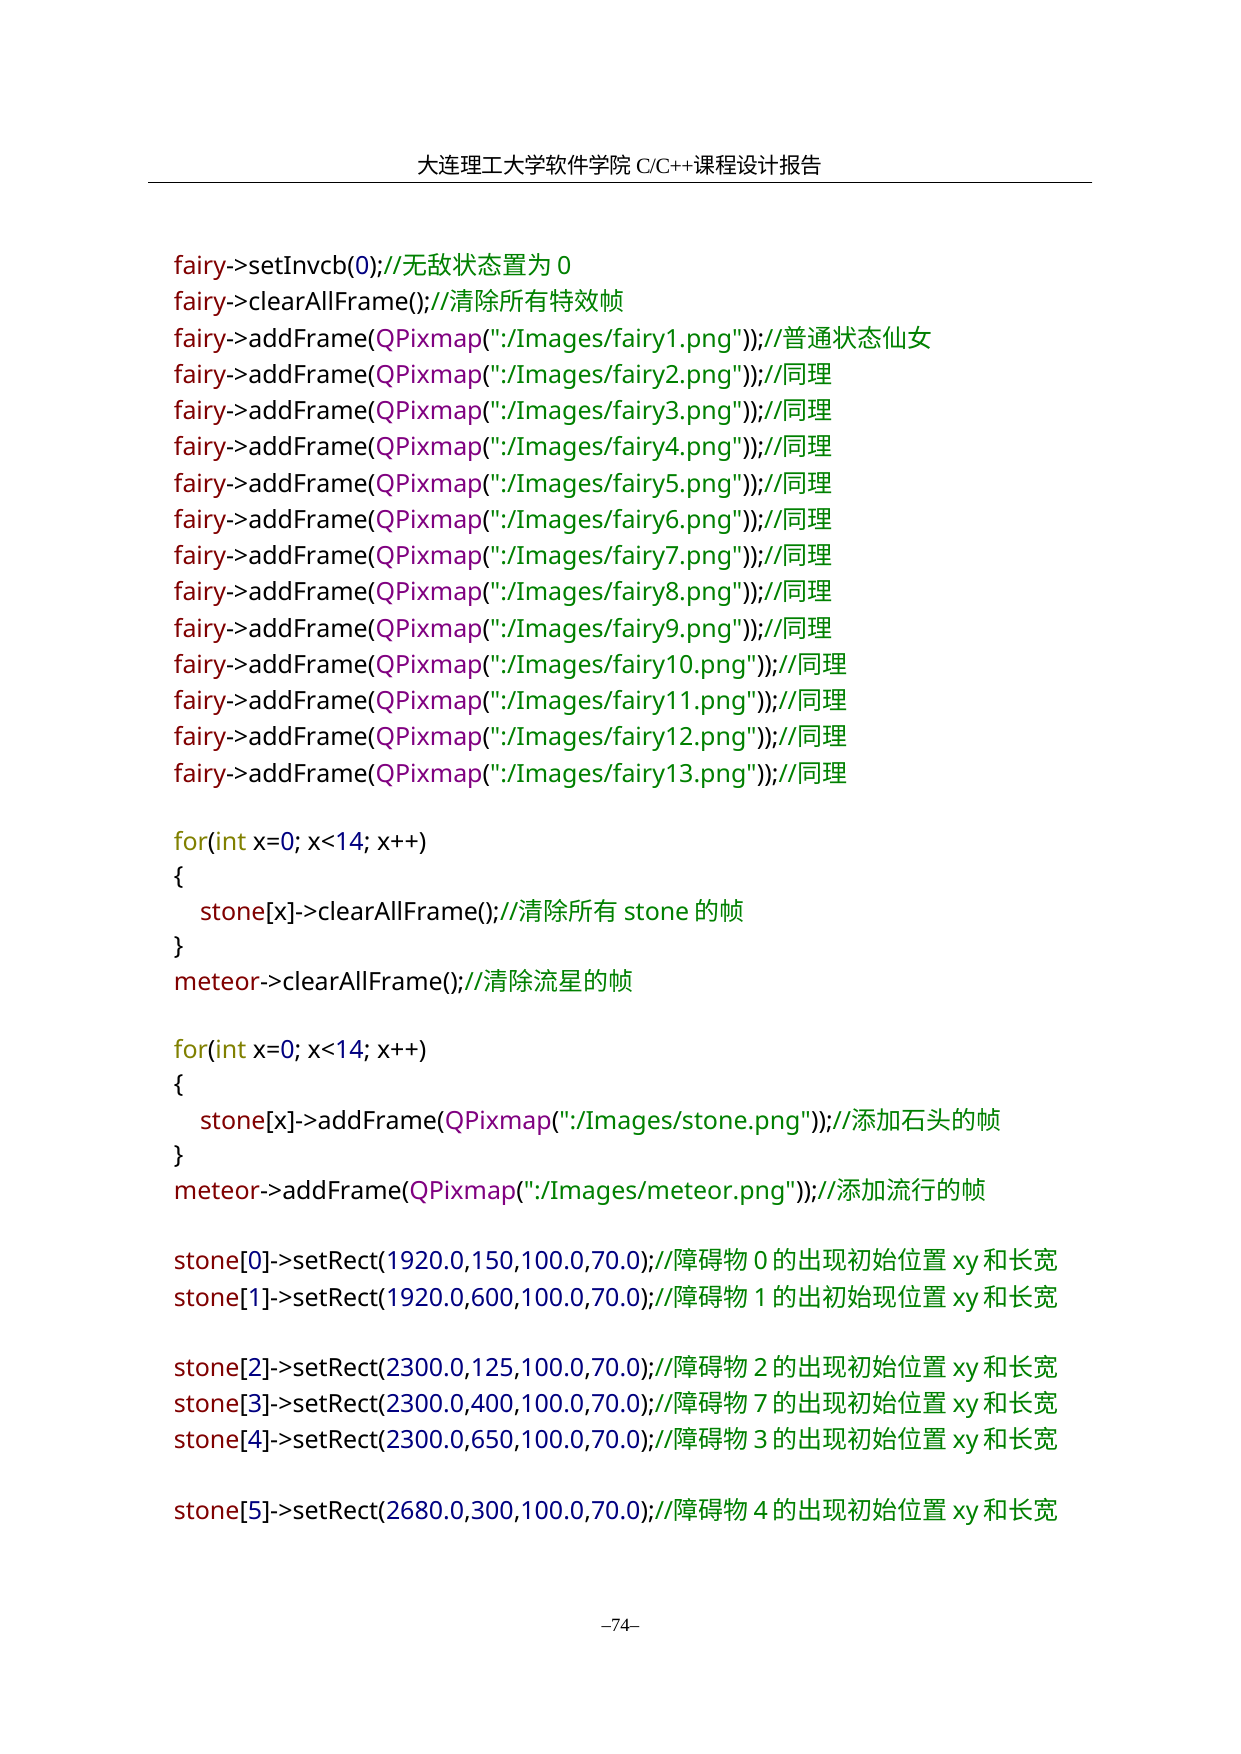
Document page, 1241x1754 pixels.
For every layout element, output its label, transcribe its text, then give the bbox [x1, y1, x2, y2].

text fairy->addFrame(QPixmap(":/Images/fairy2.png"));//同理 [148, 354, 1092, 391]
text for(int x=0; x<14; x++) [148, 1032, 1092, 1066]
text fairy->addFrame(QPixmap(":/Images/fairy5.png"));//同理 [148, 463, 1092, 499]
text stone[x]->addFrame(QPixmap(":/Images/stone.png"));//添加石头的帧 [148, 1100, 1092, 1136]
text fairy->addFrame(QPixmap(":/Images/fairy3.png"));//同理 [148, 391, 1092, 427]
text stone[3]->setRect(2300.0,400,100.0,70.0);//障碍物7的出现初始位置xy和长宽 [148, 1384, 1092, 1420]
text stone[4]->setRect(2300.0,650,100.0,70.0);//障碍物3的出现初始位置xy和长宽 [148, 1420, 1092, 1456]
text fairy->addFrame(QPixmap(":/Images/fairy12.png"));//同理 [148, 717, 1092, 753]
text fairy->addFrame(QPixmap(":/Images/fairy4.png"));//同理 [148, 427, 1092, 463]
text fairy->setInvcb(0);//无敌状态置为0 [148, 246, 1092, 282]
text fairy->addFrame(QPixmap(":/Images/fairy7.png"));//同理 [148, 536, 1092, 572]
text fairy->addFrame(QPixmap(":/Images/fairy1.png"));//普通状态仙女 [148, 318, 1092, 354]
text fairy->addFrame(QPixmap(":/Images/fairy11.png"));//同理 [148, 681, 1092, 717]
text stone[x]->clearAllFrame();//清除所有stone的帧 [148, 891, 1092, 928]
text meteor->addFrame(QPixmap(":/Images/meteor.png"));//添加流行的帧 [148, 1171, 1092, 1207]
text } [148, 928, 1092, 962]
text meteor->clearAllFrame();//清除流星的帧 [148, 962, 1092, 998]
text { [148, 1066, 1092, 1100]
text stone[0]->setRect(1920.0,150,100.0,70.0);//障碍物0的出现初始位置xy和长宽 [148, 1241, 1092, 1277]
text } [148, 1136, 1092, 1171]
text stone[1]->setRect(1920.0,600,100.0,70.0);//障碍物1的出初始现位置xy和长宽 [148, 1277, 1092, 1313]
text stone[5]->setRect(2680.0,300,100.0,70.0);//障碍物4的出现初始位置xy和长宽 [148, 1490, 1092, 1526]
text fairy->clearAllFrame();//清除所有特效帧 [148, 282, 1092, 318]
text { [148, 857, 1092, 891]
text fairy->addFrame(QPixmap(":/Images/fairy6.png"));//同理 [148, 499, 1092, 536]
text for(int x=0; x<14; x++) [148, 823, 1092, 857]
text fairy->addFrame(QPixmap(":/Images/fairy10.png"));//同理 [148, 644, 1092, 681]
text fairy->addFrame(QPixmap(":/Images/fairy9.png"));//同理 [148, 608, 1092, 644]
text fairy->addFrame(QPixmap(":/Images/fairy13.png"));//同理 [148, 753, 1092, 789]
text stone[2]->setRect(2300.0,125,100.0,70.0);//障碍物2的出现初始位置xy和长宽 [148, 1347, 1092, 1384]
text fairy->addFrame(QPixmap(":/Images/fairy8.png"));//同理 [148, 572, 1092, 608]
